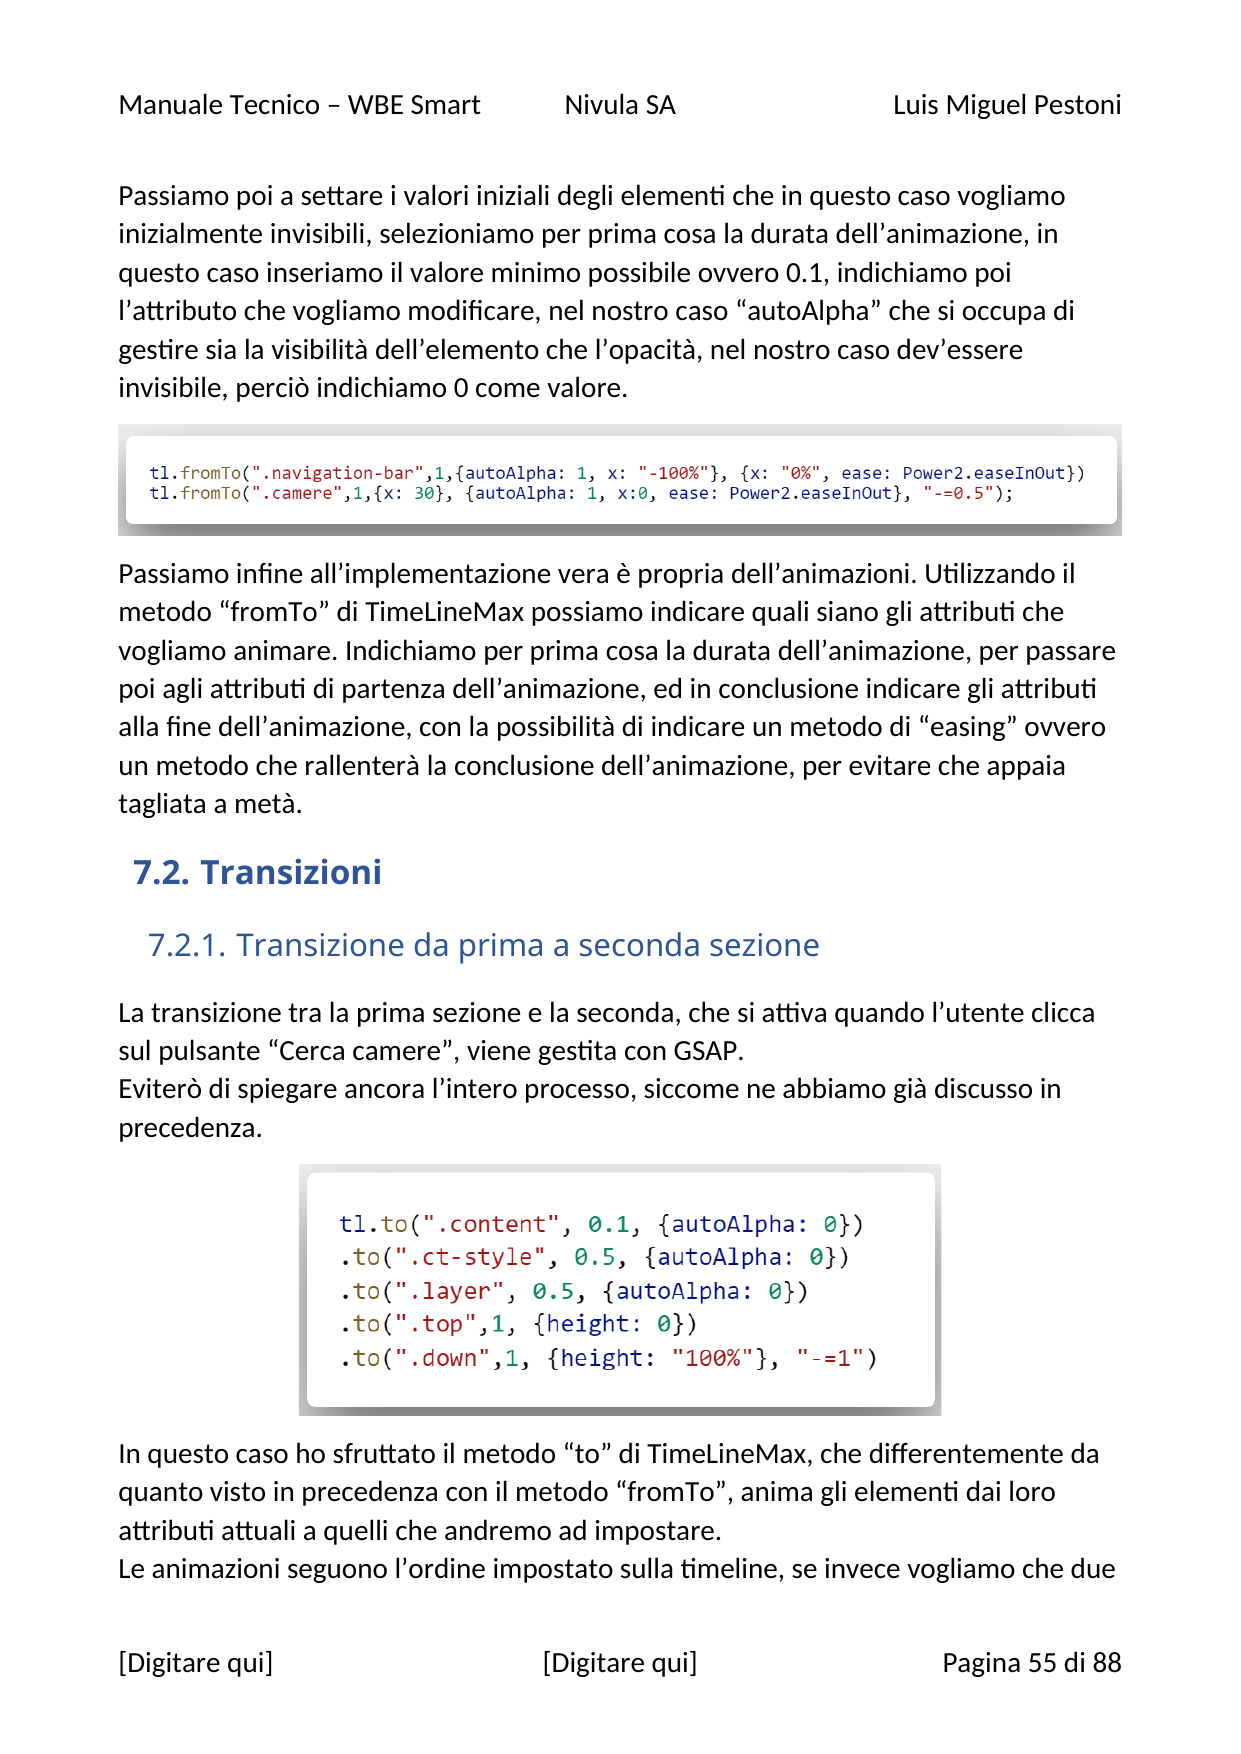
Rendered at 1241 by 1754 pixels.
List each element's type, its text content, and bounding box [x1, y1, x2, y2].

text Passiamo infine all’implementazione vera è propria dell’animazioni. Utilizzando il metodo “fromTo” di TimeLineMax possiamo indicare quali siano gli attributi che vogliamo animare. Indichiamo per prima cosa la durata dell’animazione, per passare poi agli attributi di partenza dell’animazione, ed in conclusione indicare gli attributi alla fine dell’animazione, con la possibilità di indicare un metodo di “easing” ovvero un metodo che rallenterà la conclusione dell’animazione, per evitare che appaia tagliata a metà. [118, 555, 1122, 821]
subtitle Transizioni [133, 849, 1122, 894]
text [118, 1435, 1122, 1586]
text La transizione tra la prima sezione e la seconda, che si attiva quando l’utente clicca sul pulsante “Cerca camere”, viene gestita con GSAP. Eviterò di spiegare ancora l’intero processo, siccome ne abbiamo già discusso in precedenza. [118, 994, 1122, 1144]
picture [298, 1164, 942, 1416]
text Passiamo poi a settare i valori iniziali degli elementi che in questo caso vogliamo inizialmente invisibili, selezioniamo per prima cosa la durata dell’animazione, in questo caso inseriamo il valore minimo possibile ovvero 0.1, indichiamo poi l’attributo che vogliamo modificare, nel nostro caso “autoAlpha” che si occupa di gestire sia la visibilità dell’elemento che l’opacità, nel nostro caso dev’essere invisibile, perciò indichiamo 0 come valore. [118, 177, 1122, 405]
subtitle Transizione da prima a seconda sezione [148, 923, 1122, 965]
picture [118, 424, 1123, 536]
